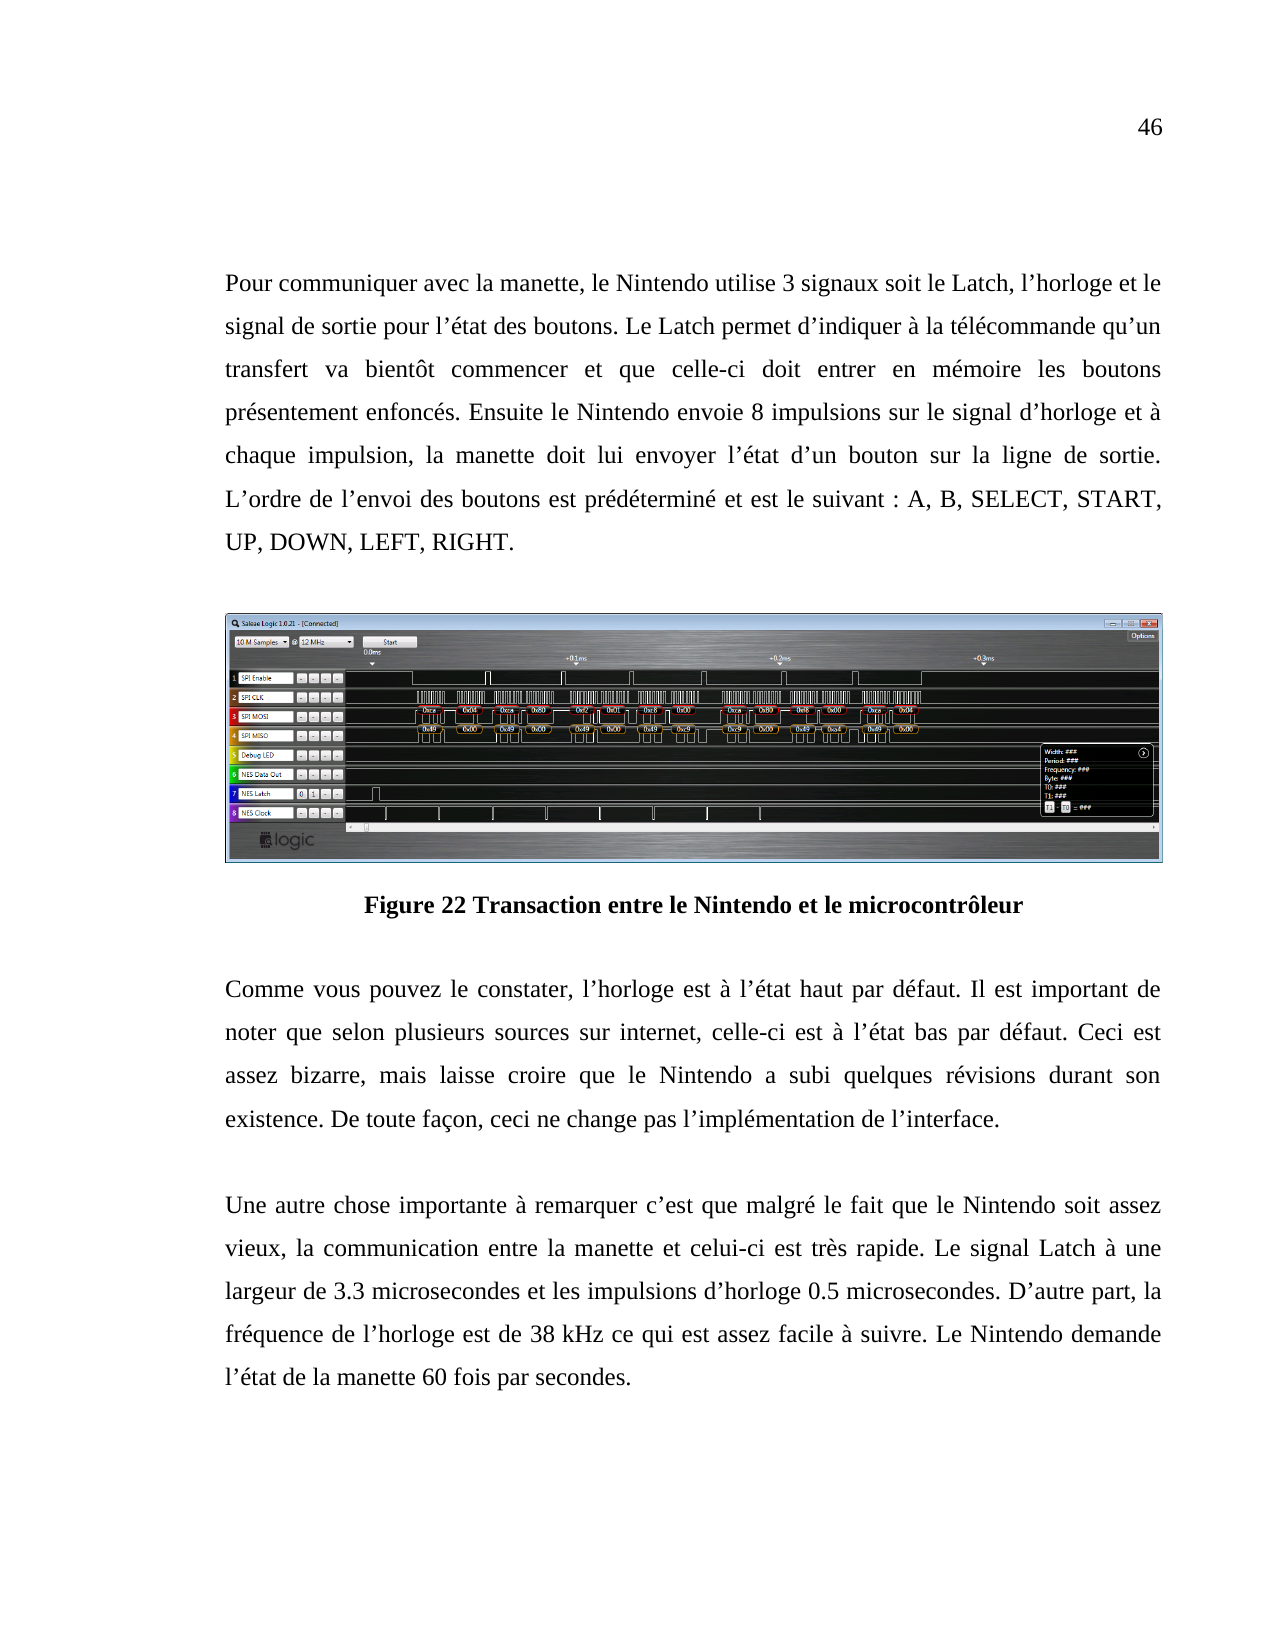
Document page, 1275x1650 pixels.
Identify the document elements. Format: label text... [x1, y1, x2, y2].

text Une autre chose importante à remarquer c’est que malgré le fait que le Nintendo soit assez vieux, la communication entre la manette et celui-ci est très rapide. Le signal Latch à une largeur de 3.3 microsecondes et les impulsions d’horloge 0.5 microsecondes. D’autre part, la fréquence de l’horloge est de 38 kHz ce qui est assez facile à suivre. Le Nintendo demande l’état de la manette 60 fois par secondes. [225, 1190, 1162, 1391]
text Pour communiquer avec la manette, le Nintendo utilise 3 signaux soit le Latch, l’horloge et le signal de sortie pour l’état des boutons. Le Latch permet d’indiquer à la télécommande qu’un transfert va bientôt commencer et que celle-ci doit entrer en mémoire les boutons présentement enfoncés. Ensuite le Nintendo envoie 8 impulsions sur le signal d’horloge et à chaque impulsion, la manette doit lui envoyer l’état d’un bouton sur la ligne de sortie. L’ordre de l’envoi des boutons est prédéterminé et est le suivant : A, B, SELECT, START, UP, DOWN, LEFT, RIGHT. [225, 268, 1162, 556]
picture [225, 613, 1163, 863]
text Comme vous pouvez le constater, l’horloge est à l’état haut par défaut. Il est important de noter que selon plusieurs sources sur internet, celle-ci est à l’état bas par défaut. Ceci est assez bizarre, mais laisse croire que le Nintendo a subi quelques révisions durant son existence. De toute façon, ceci ne change pas l’implémentation de l’interface. [225, 974, 1162, 1132]
